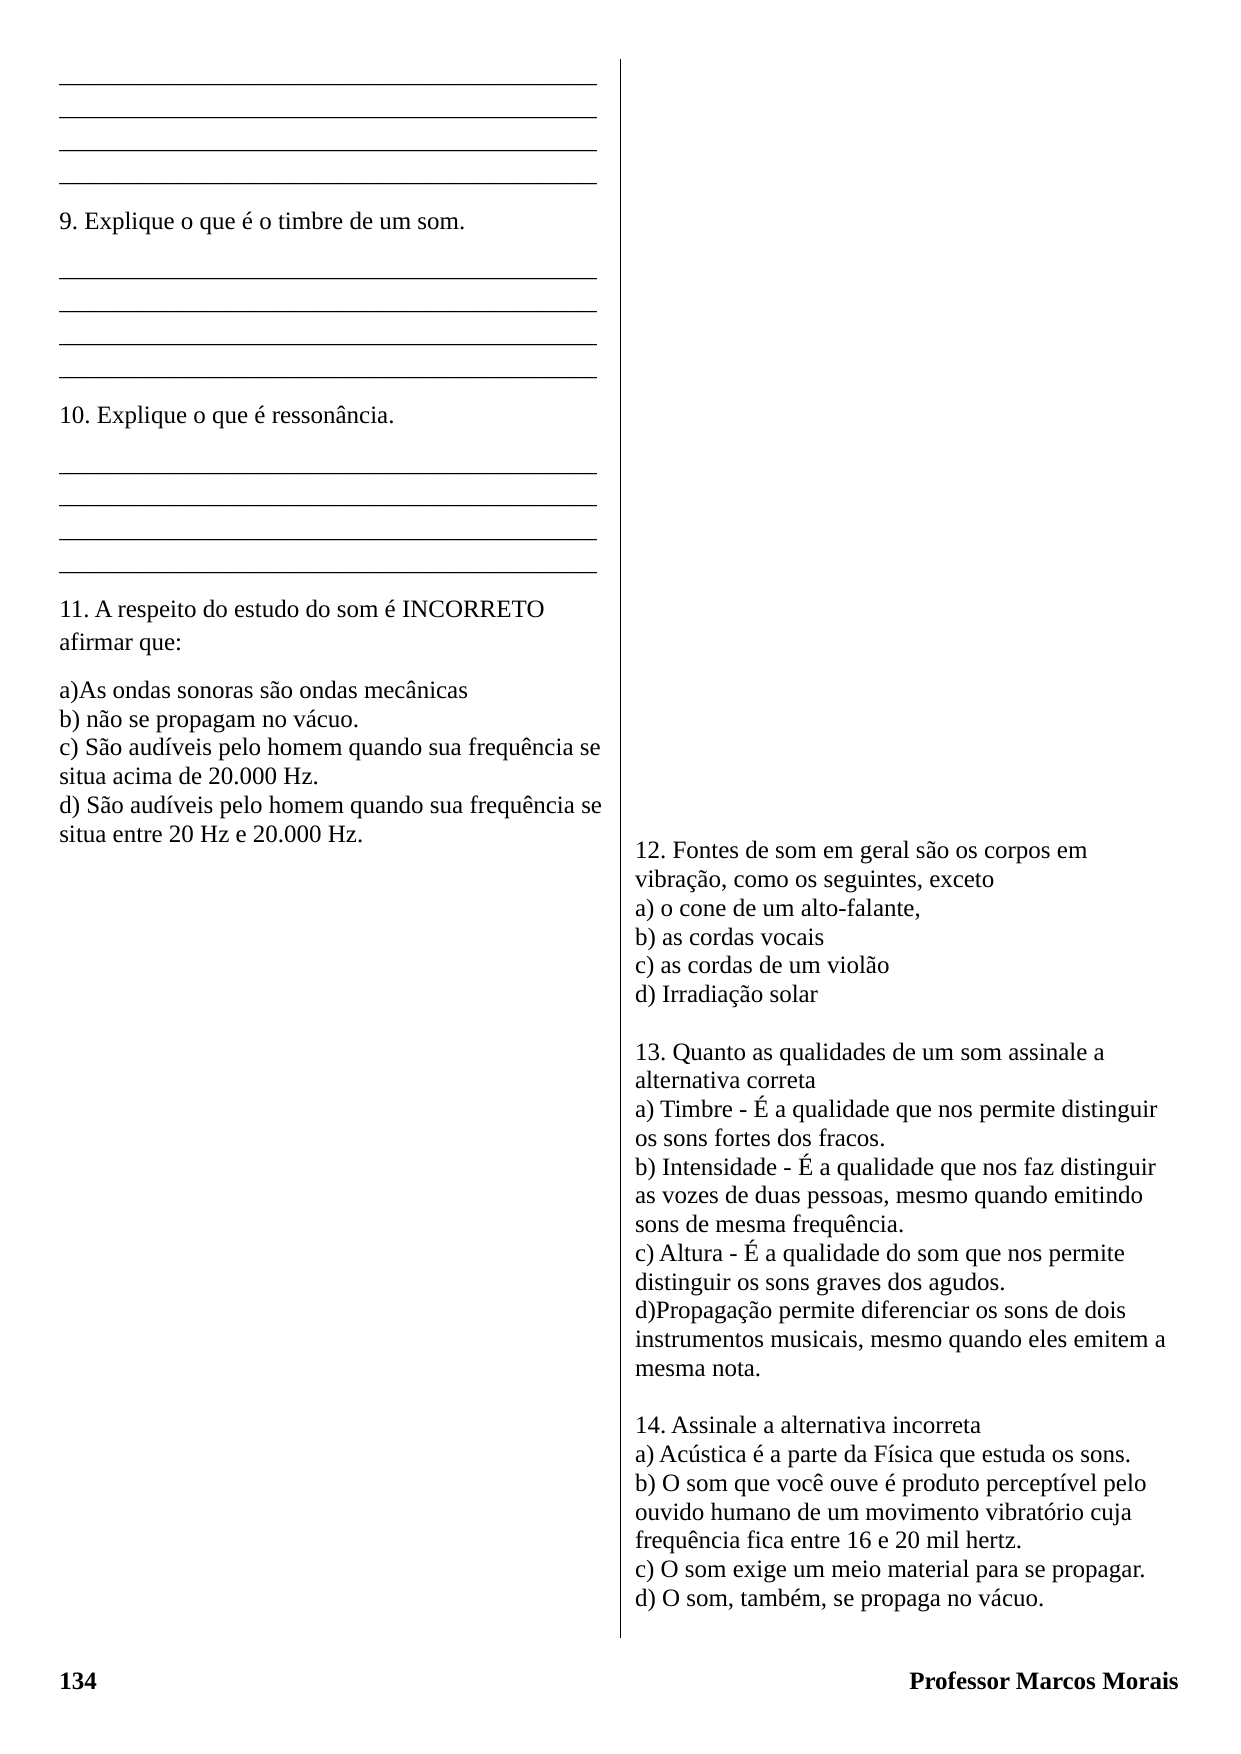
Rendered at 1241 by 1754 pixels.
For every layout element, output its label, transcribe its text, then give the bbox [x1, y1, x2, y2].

text 12. Fontes de som em geral são os corpos em vibração, como os seguintes, exceto [635, 835, 1181, 893]
text d) O som, também, se propaga no vácuo. [635, 1583, 1181, 1612]
text d) São audíveis pelo homem quando sua frequência se situa entre 20 Hz e 20.000 Hz. [59, 790, 605, 847]
text 9. Explique o que é o timbre de um som. [59, 206, 605, 234]
text ____________________________________________________________________________________________________________________________________________________________________________ [59, 253, 605, 381]
text c) O som exige um meio material para se propagar. [635, 1554, 1181, 1583]
text 10. Explique o que é ressonância. [59, 400, 605, 429]
text ____________________________________________________________________________________________________________________________________________________________________________ [59, 448, 605, 575]
text a) Acústica é a parte da Física que estuda os sons. [635, 1439, 1181, 1468]
text 13. Quanto as qualidades de um som assinale a alternativa correta [635, 1037, 1181, 1094]
text b) Intensidade - É a qualidade que nos faz distinguir as vozes de duas pessoas, mesmo quando emitindo sons de mesma frequência. [635, 1152, 1181, 1238]
text c) São audíveis pelo homem quando sua frequência se situa acima de 20.000 Hz. [59, 732, 605, 790]
text 14. Assinale a alternativa incorreta [635, 1410, 1181, 1439]
text b) não se propagam no vácuo. [59, 704, 605, 732]
text ____________________________________________________________________________________________________________________________________________________________________________ [59, 59, 605, 187]
text c) Altura - É a qualidade do som que nos permite distinguir os sons graves dos agudos. [635, 1238, 1181, 1295]
text d)Propagação permite diferenciar os sons de dois instrumentos musicais, mesmo quando eles emitem a mesma nota. [635, 1295, 1181, 1382]
text a)As ondas sonoras são ondas mecânicas [59, 675, 605, 704]
text b) as cordas vocais [635, 922, 1181, 950]
text a) o cone de um alto-falante, [635, 893, 1181, 922]
text b) O som que você ouve é produto perceptível pelo ouvido humano de um movimento vibratório cuja frequência fica entre 16 e 20 mil hertz. [635, 1468, 1181, 1554]
text c) as cordas de um violão [635, 950, 1181, 979]
text d) Irradiação solar [635, 979, 1181, 1008]
text a) Timbre - É a qualidade que nos permite distinguir os sons fortes dos fracos. [635, 1094, 1181, 1152]
text 11. A respeito do estudo do som é INCORRETO afirmar que: [59, 594, 605, 656]
